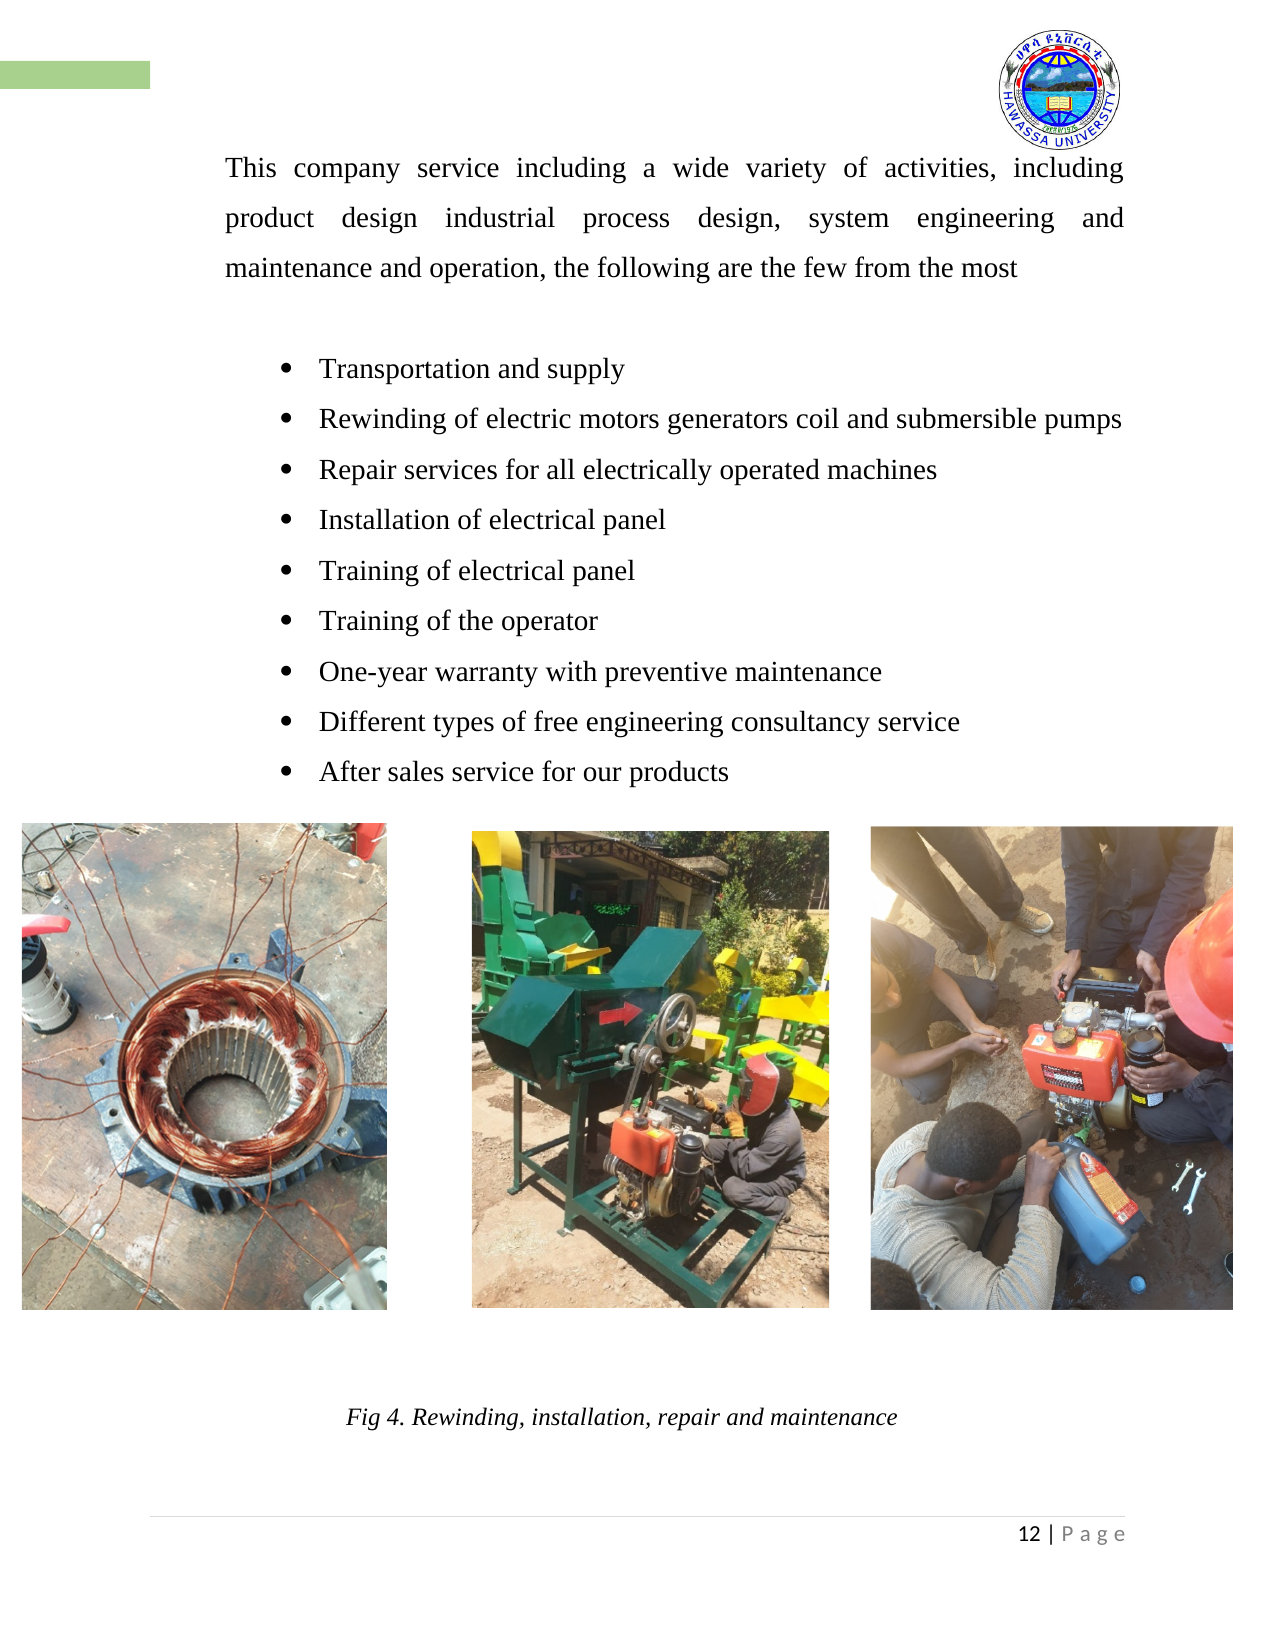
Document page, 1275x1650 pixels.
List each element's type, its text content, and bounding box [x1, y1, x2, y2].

picture [998, 30, 1122, 150]
picture [21, 823, 387, 1310]
picture [471, 831, 830, 1308]
list Training of the operator [281, 603, 1125, 637]
list Repair services for all electrically operated machines [281, 452, 1125, 486]
list This company service including a wide variety of activities, including product design industrial process design, system engineering and maintenance and operation, the following are the few from the most [225, 150, 1125, 284]
text Fig 4. Rewinding, installation, repair and maintenance [150, 1402, 1125, 1430]
list Installation of electrical panel [281, 502, 1125, 536]
list Different types of free engineering consultancy service [281, 704, 1125, 738]
list One-year warranty with preventive maintenance [281, 654, 1125, 687]
list Training of electrical panel [281, 553, 1125, 587]
list Rewinding of electric motors generators coil and submersible pumps [281, 402, 1125, 435]
list Transportation and supply [281, 351, 1125, 385]
picture [871, 827, 1233, 1309]
list After sales service for our products [281, 754, 1125, 788]
